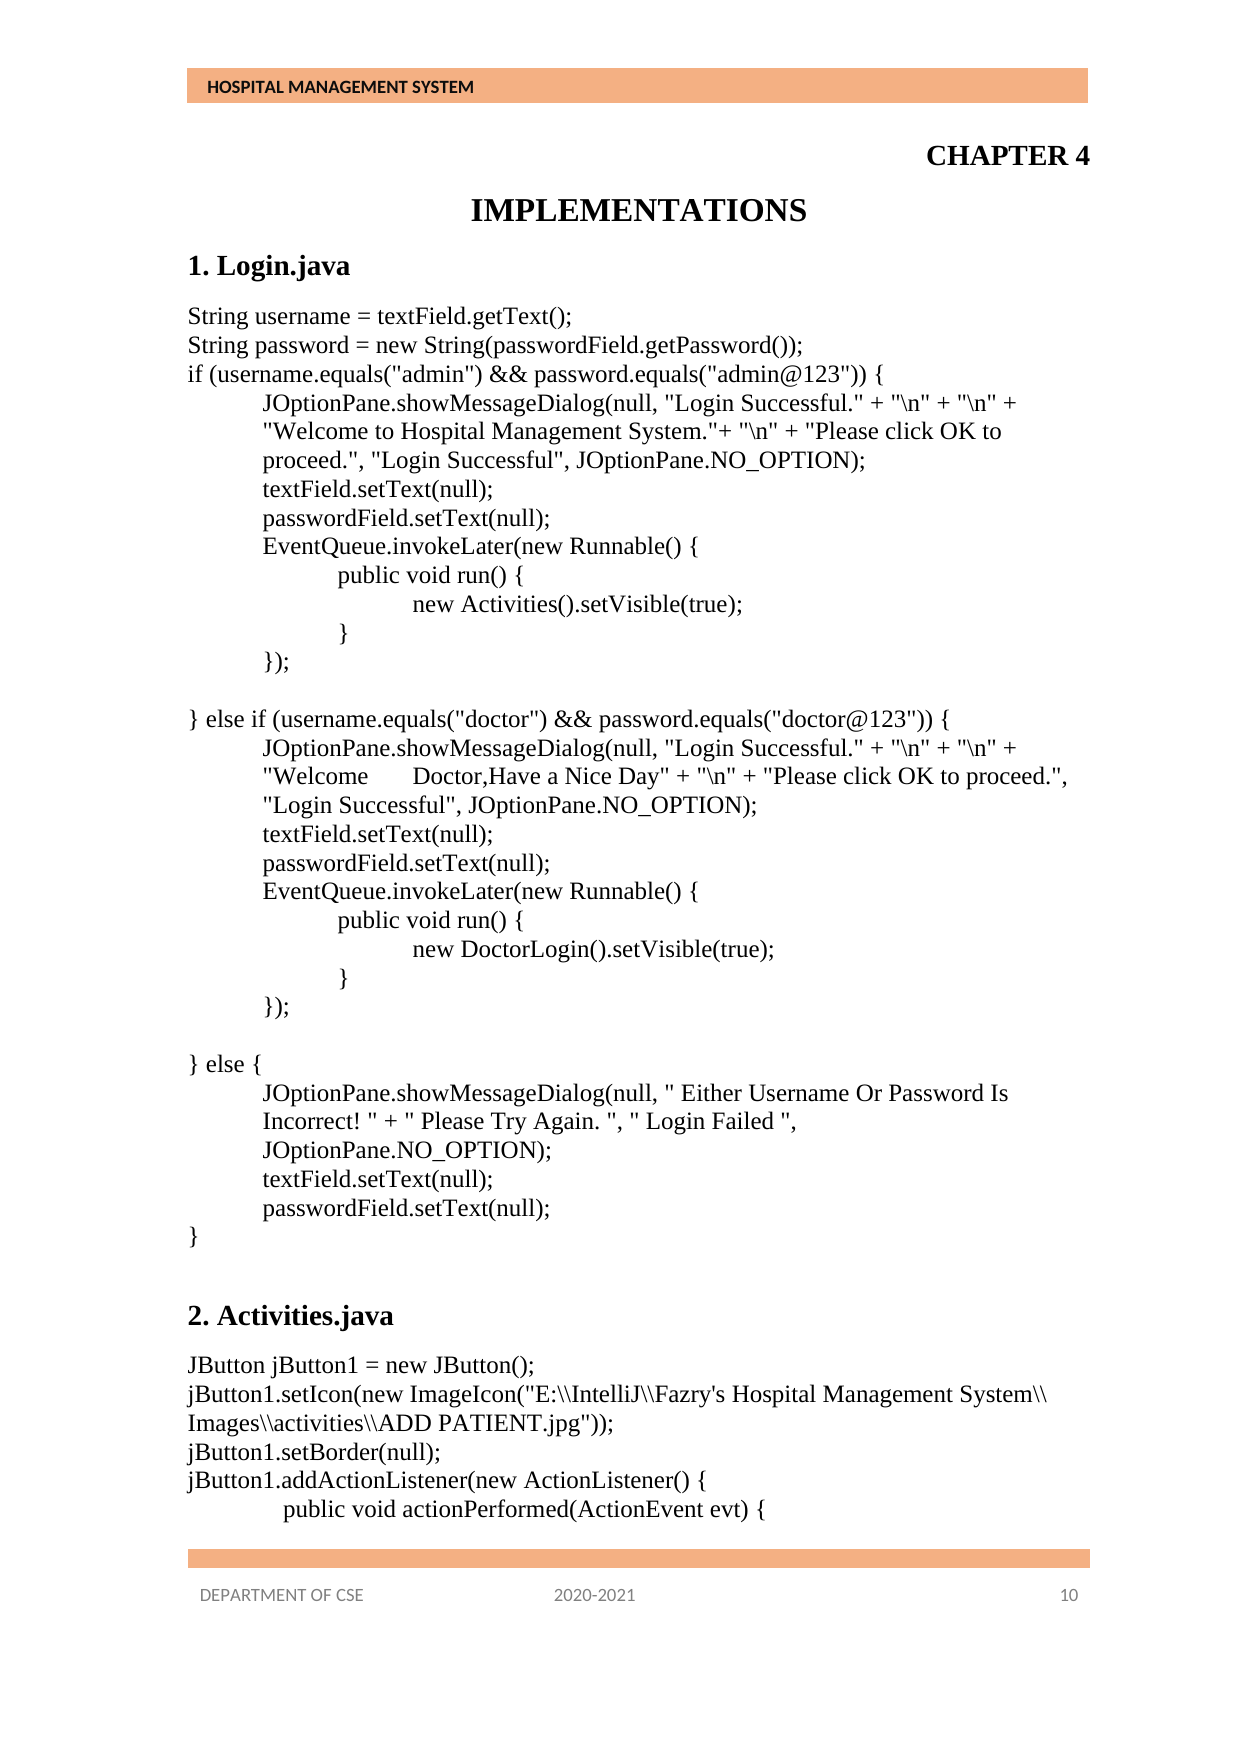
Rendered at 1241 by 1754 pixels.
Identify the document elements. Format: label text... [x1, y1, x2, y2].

text textField.setText(null); [187, 819, 1090, 848]
text }); [187, 646, 1090, 675]
text String username = textField.getText(); [187, 301, 1090, 330]
text 2. Activities.java [187, 1298, 1090, 1331]
text } [262, 618, 1090, 646]
text CHAPTER 4 [187, 112, 1090, 171]
text } [262, 963, 1090, 991]
text EventQueue.invokeLater(new Runnable() { [262, 876, 1090, 905]
text IMPLEMENTATIONS [187, 191, 1090, 229]
text JOptionPane.showMessageDialog(null, "Login Successful." + "\n" + "\n" + "Welcome Doctor,Have a Nice Day" + "\n" + "Please click OK to proceed.", "Login Successful", JOptionPane.NO_OPTION); [262, 733, 1090, 819]
text String password = new String(passwordField.getPassword()); [187, 330, 1090, 359]
text if (username.equals("admin") && password.equals("admin@123")) { [187, 359, 1090, 388]
text passwordField.setText(null); [187, 1193, 1090, 1221]
text } else { [187, 1049, 1090, 1078]
text }); [187, 991, 1090, 1020]
text jButton1.setIcon(new ImageIcon("E:\\IntelliJ\\Fazry's Hospital Management System\\Images\\activities\\ADD PATIENT.jpg")); [187, 1379, 1090, 1437]
text JOptionPane.showMessageDialog(null, "Login Successful." + "\n" + "\n" + "Welcome to Hospital Management System."+ "\n" + "Please click OK to proceed.", "Login Successful", JOptionPane.NO_OPTION); [262, 388, 1090, 474]
text 1. Login.java [187, 248, 1090, 282]
text textField.setText(null); [262, 474, 1090, 503]
text jButton1.addActionListener(new ActionListener() { [187, 1466, 1090, 1494]
text new DoctorLogin().setVisible(true); [337, 934, 1090, 963]
text JOptionPane.showMessageDialog(null, " Either Username Or Password Is Incorrect! " + " Please Try Again. ", " Login Failed ", JOptionPane.NO_OPTION); [262, 1078, 1090, 1164]
text EventQueue.invokeLater(new Runnable() { [262, 531, 1090, 560]
text } [187, 1221, 1090, 1250]
text public void actionPerformed(ActionEvent evt) { [187, 1494, 1090, 1523]
text new Activities().setVisible(true); [337, 589, 1090, 618]
text public void run() { [262, 560, 1090, 589]
text passwordField.setText(null); [187, 848, 1090, 876]
text public void run() { [262, 905, 1090, 934]
text jButton1.setBorder(null); [187, 1437, 1090, 1466]
text } else if (username.equals("doctor") && password.equals("doctor@123")) { [187, 704, 1090, 733]
text passwordField.setText(null); [262, 503, 1090, 531]
text JButton jButton1 = new JButton(); [187, 1351, 1090, 1379]
text textField.setText(null); [187, 1164, 1090, 1193]
